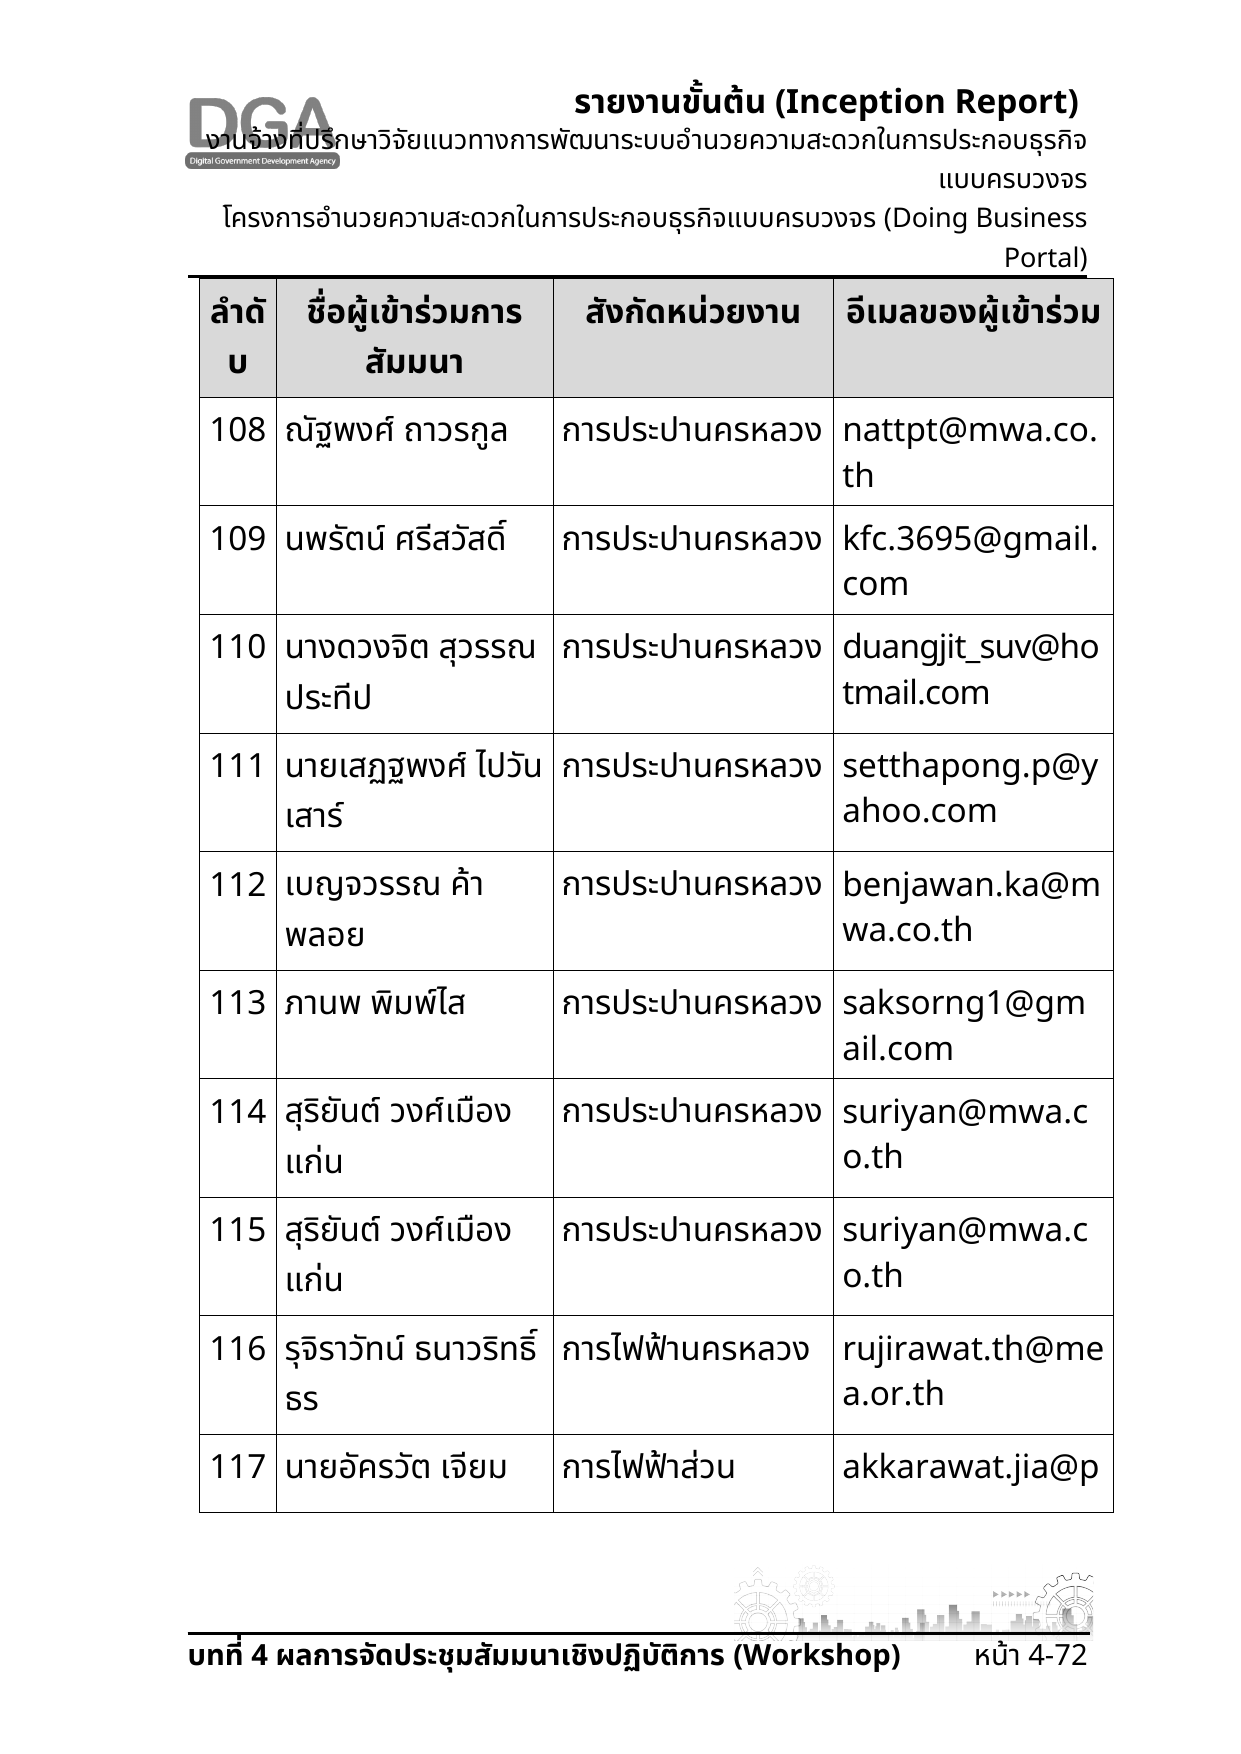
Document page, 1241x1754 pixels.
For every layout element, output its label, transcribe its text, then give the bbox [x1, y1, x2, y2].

table_cell นายเสฏฐพงศ์ ไปวันเสาร์ [277, 734, 553, 851]
table_cell ภานพ พิมพ์ไส [277, 971, 553, 1078]
table_cell akkarawat.jia@pea.co.th [834, 1435, 1113, 1512]
table_header ลำดับ [200, 279, 276, 397]
table_cell 114 [200, 1079, 276, 1197]
table_cell 113 [200, 971, 276, 1078]
table_cell เบญจวรรณ ค้าพลอย [277, 852, 553, 969]
table_cell 109 [200, 506, 276, 614]
table_cell 117 [200, 1435, 276, 1512]
table_cell การประปานครหลวง [554, 734, 833, 851]
table_cell duangjit_suv@hotmail.com [834, 615, 1113, 732]
table_cell นางดวงจิต สุวรรณประทีป [277, 615, 553, 732]
table_cell rujirawat.th@mea.or.th [834, 1316, 1113, 1434]
table_cell 112 [200, 852, 276, 969]
table_cell setthapong.p@yahoo.com [834, 734, 1113, 851]
table_cell 108 [200, 398, 276, 505]
table_cell 110 [200, 615, 276, 732]
table_cell การประปานครหลวง [554, 615, 833, 732]
table_cell นายอัครวัต เจียมไชยศรี [277, 1435, 553, 1512]
table_cell การประปานครหลวง [554, 1079, 833, 1197]
table_cell nattpt@mwa.co.th [834, 398, 1113, 505]
table_cell benjawan.ka@mwa.co.th [834, 852, 1113, 969]
table_cell การประปานครหลวง [554, 1198, 833, 1315]
picture [185, 97, 340, 169]
table_cell การไฟฟ้าส่วนภูมิภาค [554, 1435, 833, 1512]
table_cell สุริยันต์ วงศ์เมืองแก่น [277, 1198, 553, 1315]
table_cell ณัฐพงศ์ ถาวรกูล [277, 398, 553, 505]
table_cell การประปานครหลวง [554, 971, 833, 1078]
table_header อีเมลของผู้เข้าร่วม [834, 279, 1113, 397]
table_header ชื่อผู้เข้าร่วมการสัมมนา [277, 279, 553, 397]
picture [734, 1563, 1094, 1641]
table_cell 116 [200, 1316, 276, 1434]
table_cell suriyan@mwa.co.th [834, 1079, 1113, 1197]
table_cell การไฟฟ้านครหลวง [554, 1316, 833, 1434]
table_cell kfc.3695@gmail.com [834, 506, 1113, 614]
table_cell 115 [200, 1198, 276, 1315]
table_cell รุจิราวัทน์ ธนาวริทธิ์ธร [277, 1316, 553, 1434]
table_cell การประปานครหลวง [554, 506, 833, 614]
table_cell saksorng1@gmail.com [834, 971, 1113, 1078]
table_cell 111 [200, 734, 276, 851]
table_cell นพรัตน์ ศรีสวัสดิ์ [277, 506, 553, 614]
table_cell suriyan@mwa.co.th [834, 1198, 1113, 1315]
table_cell การประปานครหลวง [554, 398, 833, 505]
table_cell การประปานครหลวง [554, 852, 833, 969]
table_cell สุริยันต์ วงศ์เมืองแก่น [277, 1079, 553, 1197]
table_header สังกัดหน่วยงาน [554, 279, 833, 397]
